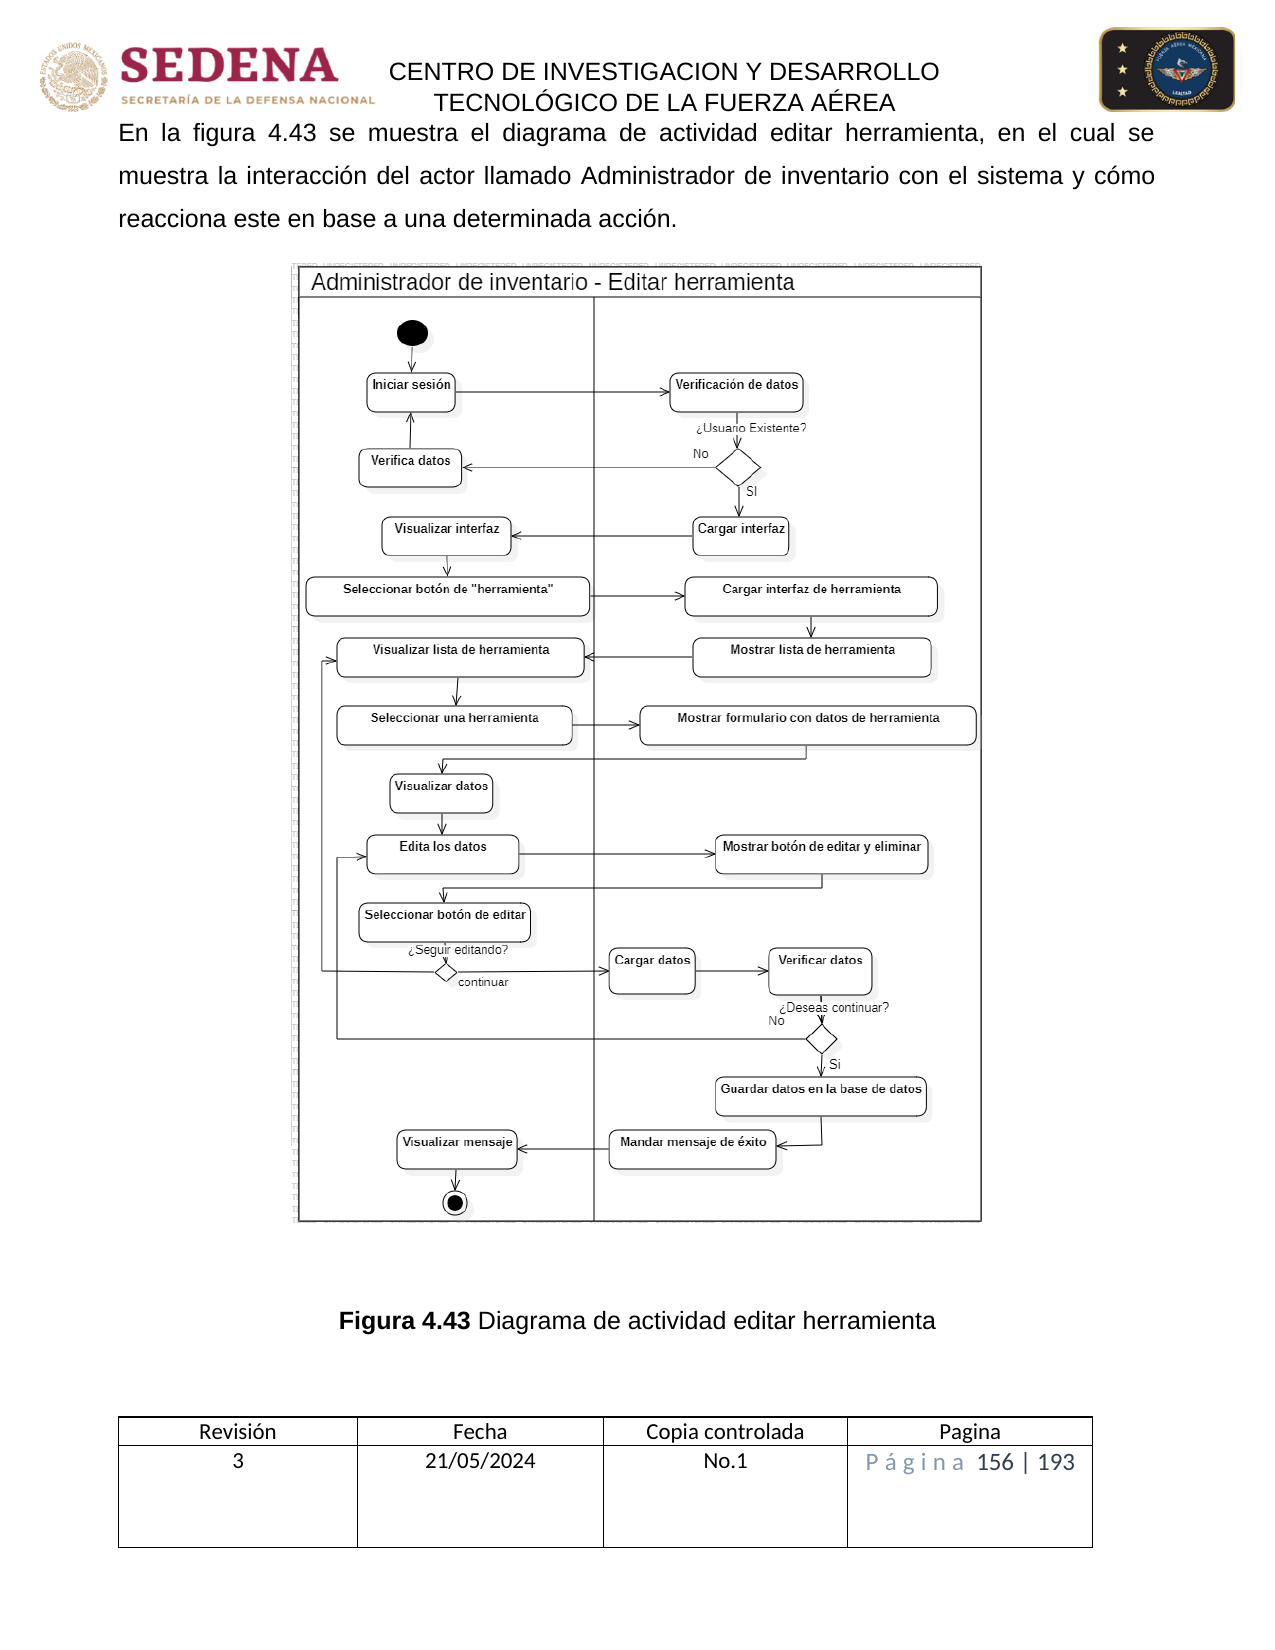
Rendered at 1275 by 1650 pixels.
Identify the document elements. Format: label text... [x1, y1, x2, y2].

picture [39, 27, 1236, 112]
picture [291, 262, 984, 1226]
text En la figura 4.43 se muestra el diagrama de actividad editar herramienta, en el cual se muestra la interacción del actor llamado Administrador de inventario con el sistema y cómo reacciona este en base a una determinada acción. [118, 118, 1157, 233]
text Figura 4.43 Diagrama de actividad editar herramienta [118, 1306, 1157, 1335]
